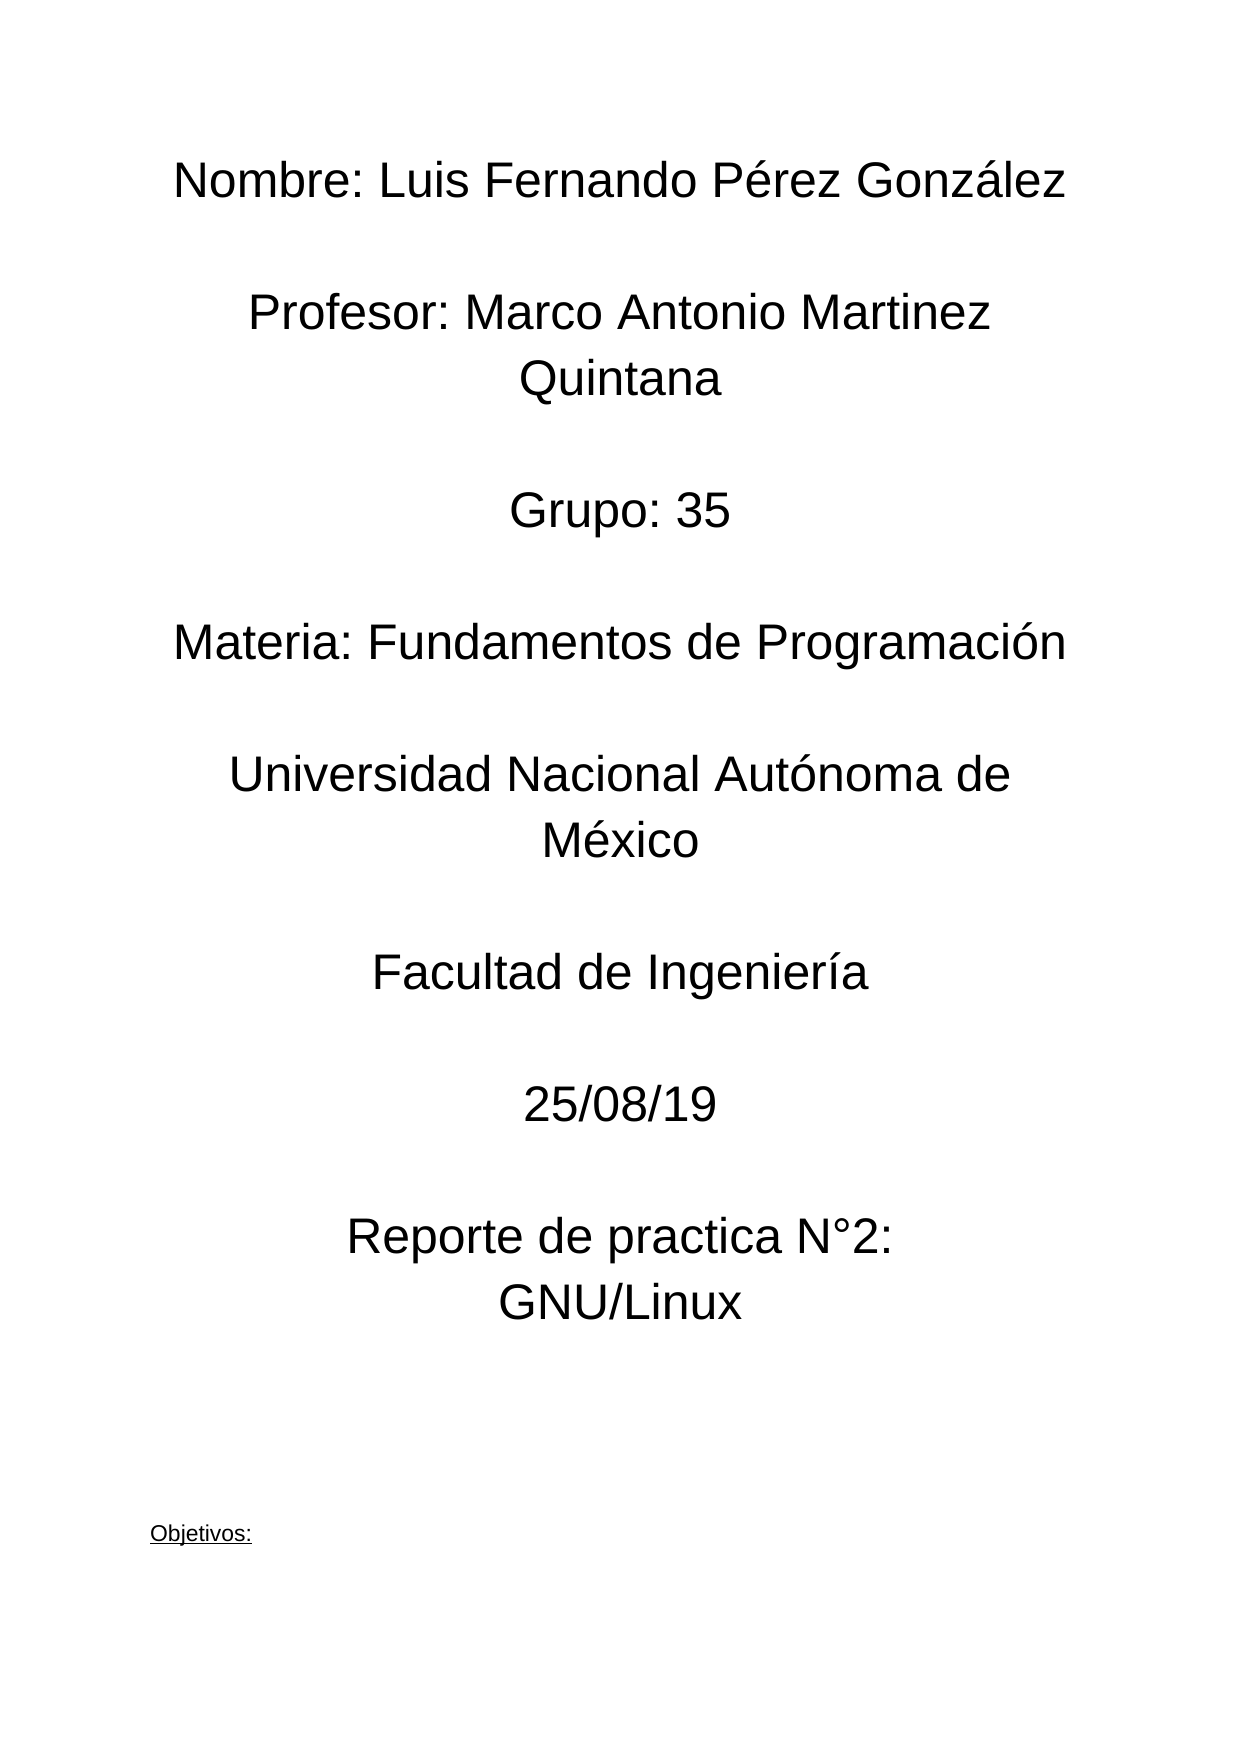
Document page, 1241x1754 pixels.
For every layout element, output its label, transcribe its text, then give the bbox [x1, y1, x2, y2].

text 25/08/19 [150, 1074, 1090, 1132]
text GNU/Linux [150, 1273, 1090, 1330]
text Universidad Nacional Autónoma de México [150, 744, 1090, 868]
text Profesor: Marco Antonio Martinez Quintana [150, 282, 1090, 406]
text Objetivos: [150, 1520, 1090, 1546]
text Reporte de practica N°2: [150, 1207, 1090, 1264]
text Nombre: Luis Fernando Pérez González [150, 150, 1090, 207]
text Grupo: 35 [150, 480, 1090, 538]
text Facultad de Ingeniería [150, 942, 1090, 1000]
text Materia: Fundamentos de Programación [150, 612, 1090, 670]
